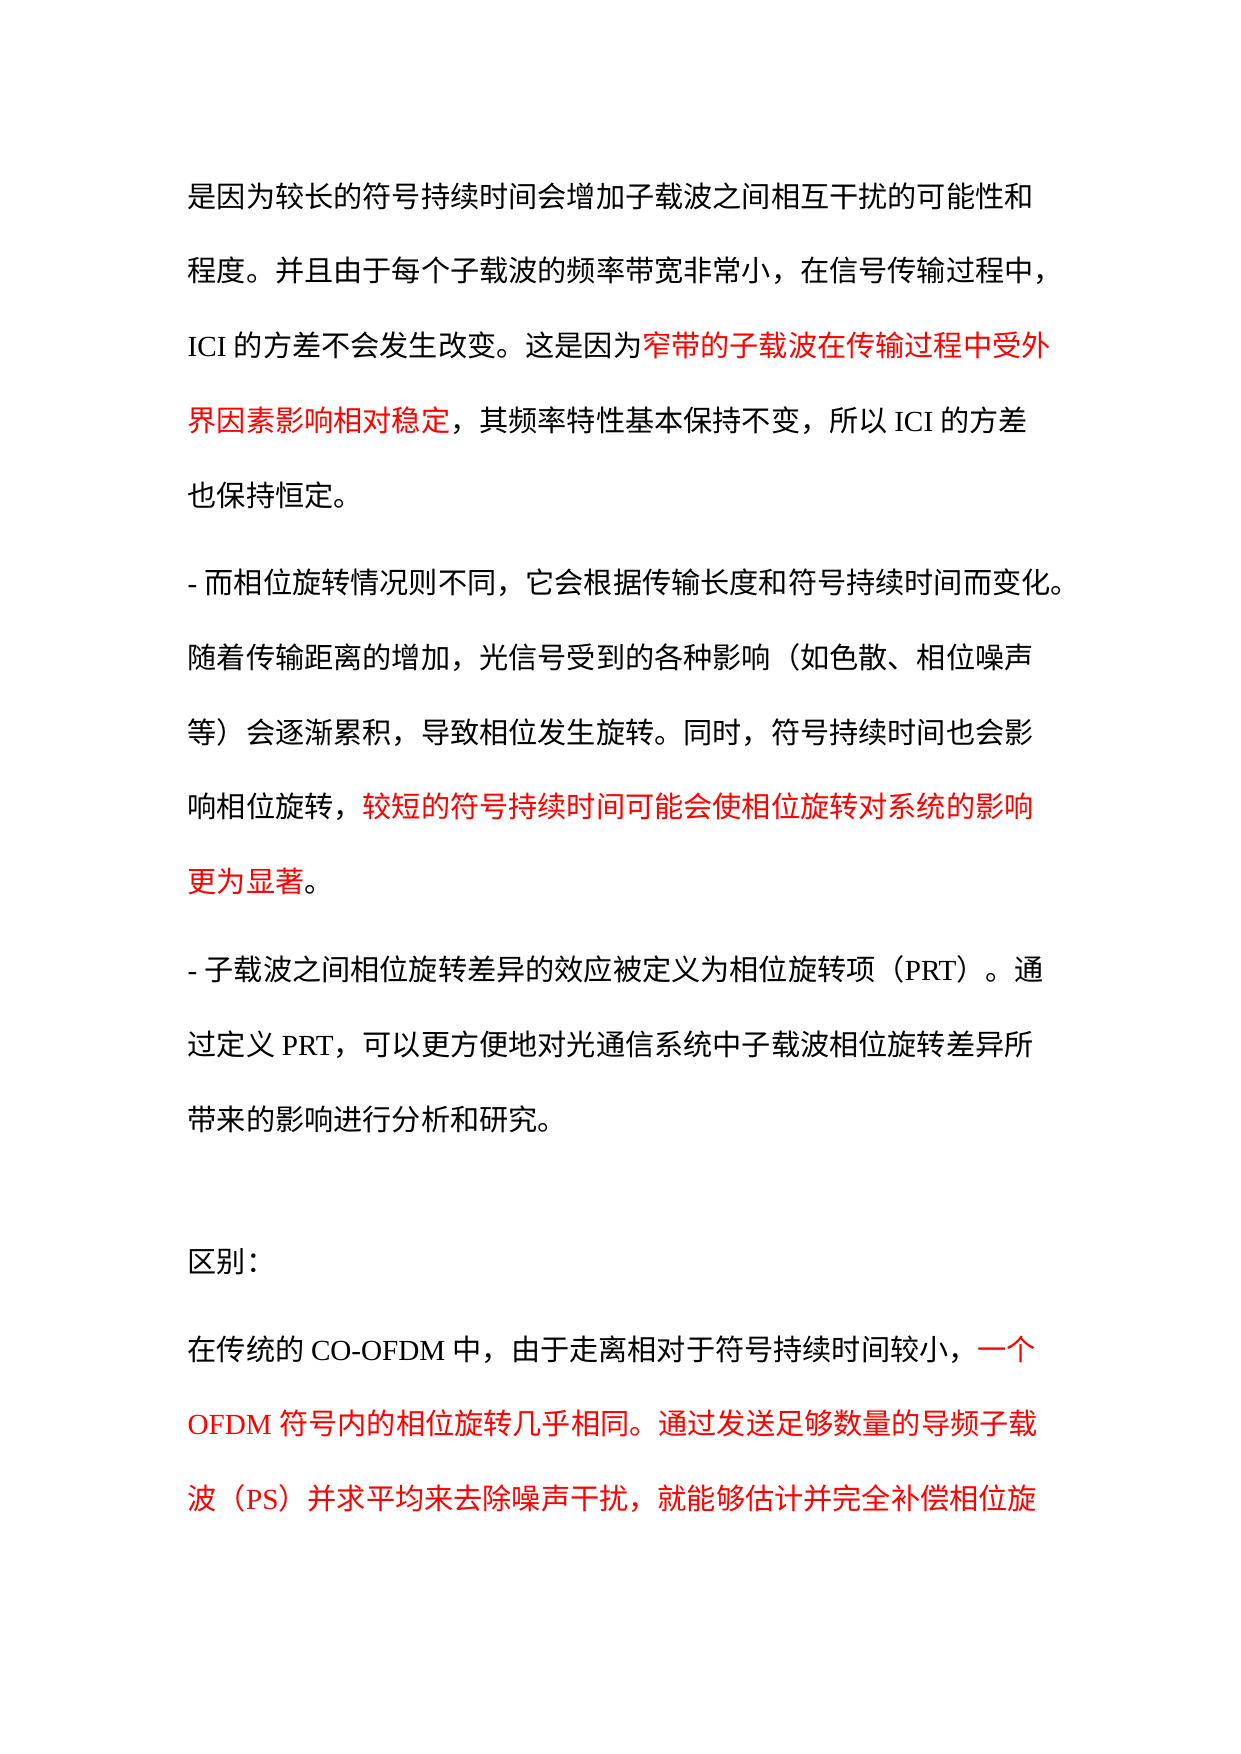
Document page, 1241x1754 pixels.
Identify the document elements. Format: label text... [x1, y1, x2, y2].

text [187, 1315, 1053, 1529]
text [187, 162, 1053, 526]
text - 而相位旋转情况则不同，它会根据传输长度和符号持续时间而变化。随着传输距离的增加，光信号受到的各种影响（如色散、相位噪声等）会逐渐累积，导致相位发生旋转。同时，符号持续时间也会影响相位旋转，较短的符号持续时间可能会使相位旋转对系统的影响更为显著。 [187, 549, 1053, 912]
text 区别： [187, 1227, 1053, 1292]
text - 子载波之间相位旋转差异的效应被定义为相位旋转项（PRT）。通过定义 PRT，可以更方便地对光通信系统中子载波相位旋转差异所带来的影响进行分析和研究。 [187, 935, 1053, 1150]
